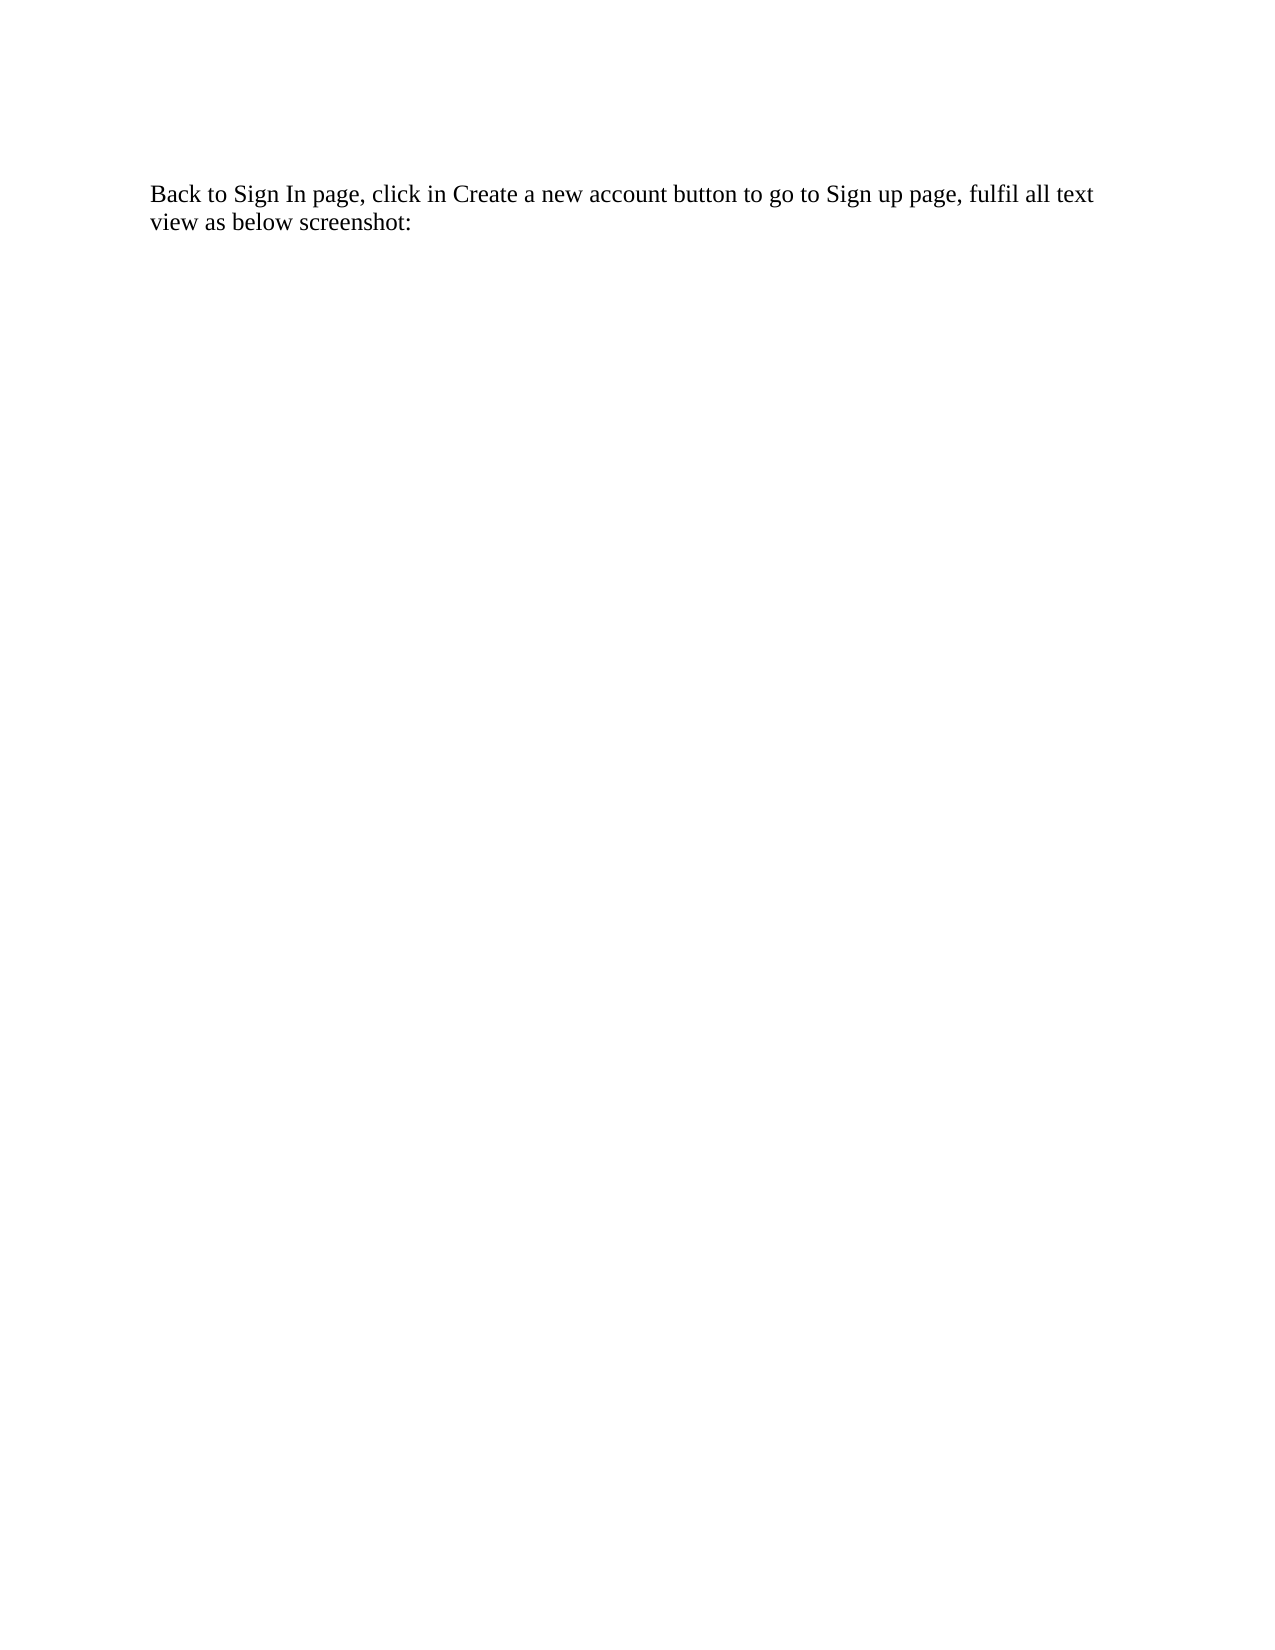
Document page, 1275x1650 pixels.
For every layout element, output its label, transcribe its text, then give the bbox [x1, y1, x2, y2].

text Back to Sign In page, click in Create a new account button to go to Sign up page, fulfil all text view as below screenshot: [150, 179, 1125, 236]
